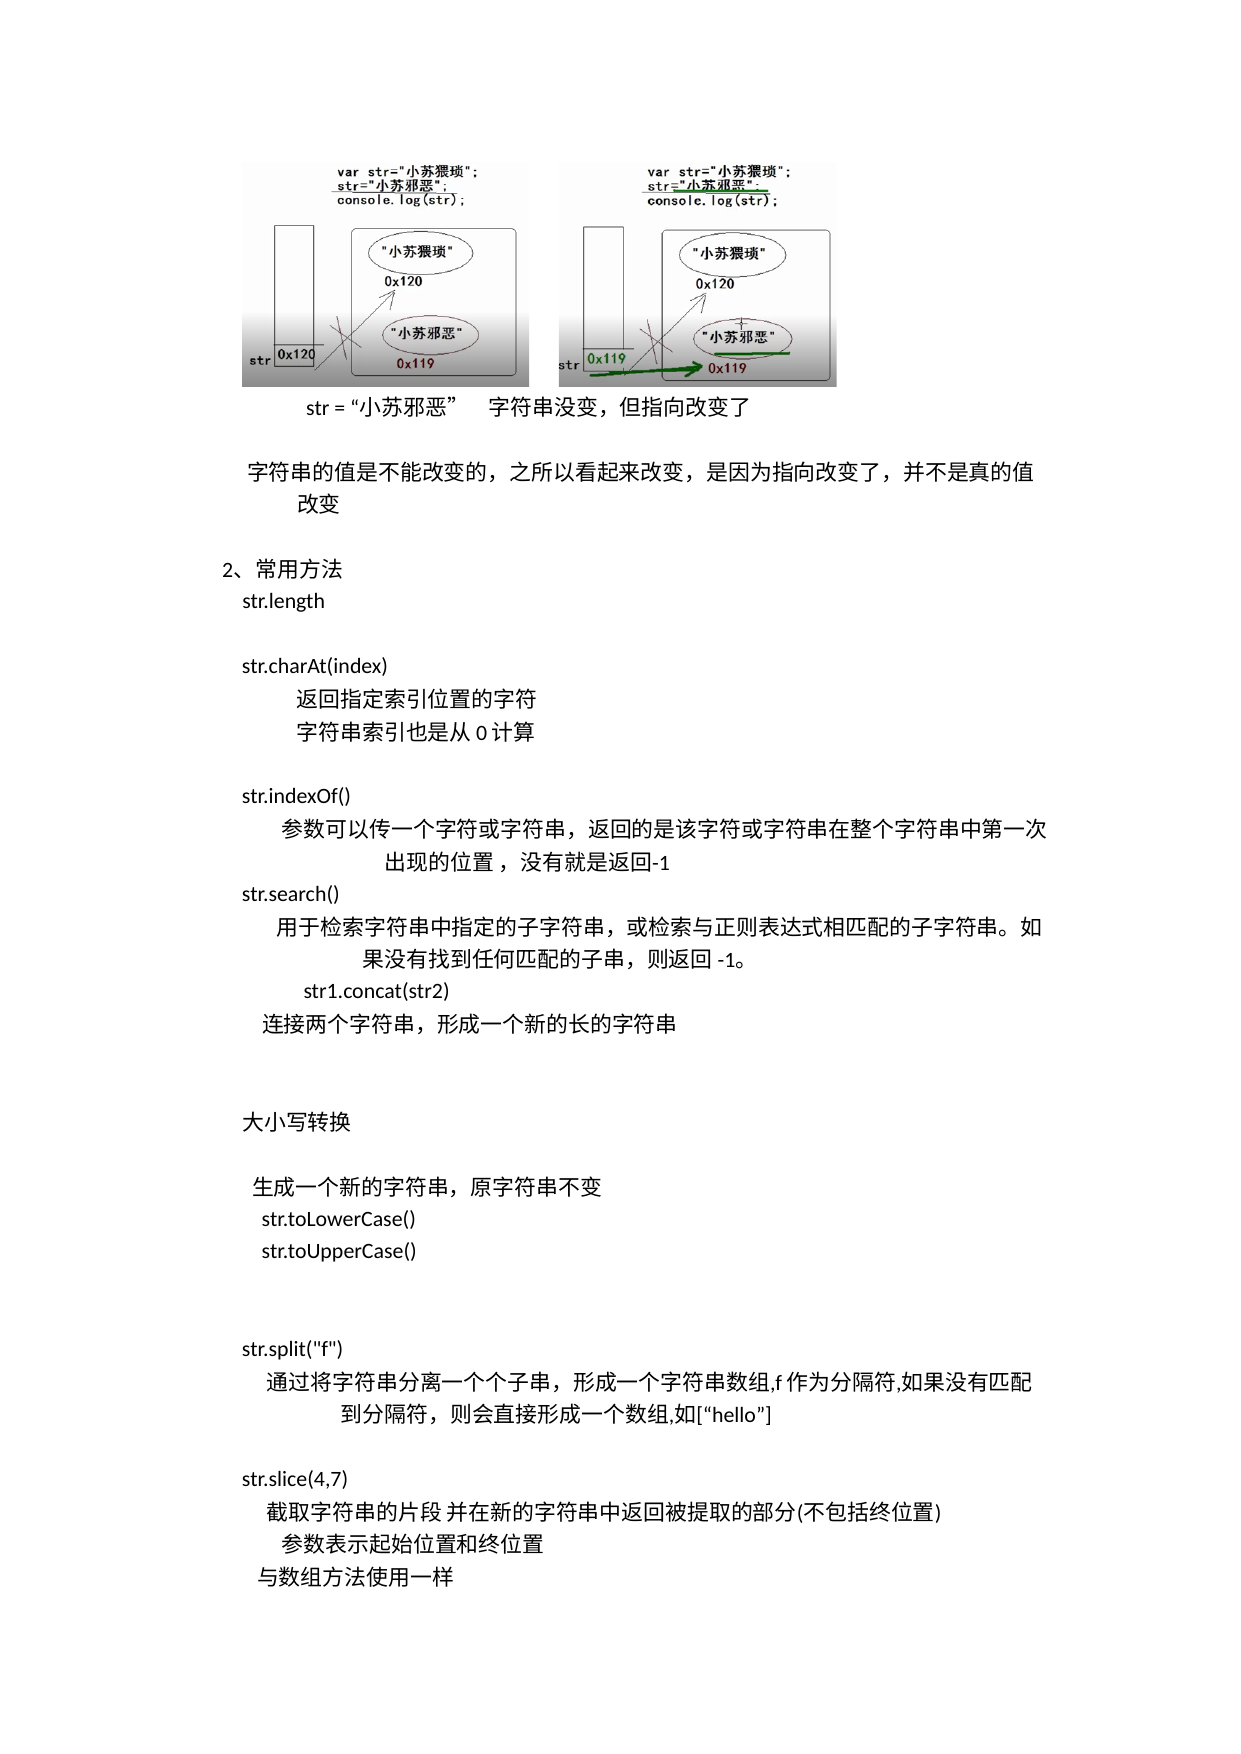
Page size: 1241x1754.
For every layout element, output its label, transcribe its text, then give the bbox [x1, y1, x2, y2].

text str.indexOf() [187, 779, 1053, 812]
picture [558, 162, 837, 387]
text str.charAt(index) [187, 649, 1053, 682]
text 2、常用方法 [187, 552, 1053, 584]
text str.toLowerCase() [187, 1202, 1053, 1234]
text 用于检索字符串中指定的子字符串，或检索与正则表达式相匹配的子字符串。如果没有找到任何匹配的子串，则返回 -1。 [187, 909, 1053, 974]
text 参数表示起始位置和终位置 [187, 1527, 1053, 1559]
text 字符串的值是不能改变的，之所以看起来改变，是因为指向改变了，并不是真的值改变 [187, 454, 1053, 519]
text 通过将字符串分离一个个子串，形成一个字符串数组,f作为分隔符,如果没有匹配到分隔符，则会直接形成一个数组,如[“hello”] [187, 1364, 1053, 1429]
text str.toUpperCase() [187, 1234, 1053, 1267]
text str1.concat(str2) [187, 974, 1053, 1007]
text 参数可以传一个字符或字符串，返回的是该字符或字符串在整个字符串中第一次出现的位置 ，没有就是返回-1 [187, 812, 1053, 877]
text 与数组方法使用一样 [187, 1559, 1053, 1592]
text 截取字符串的片段 并在新的字符串中返回被提取的部分(不包括终位置) [187, 1494, 1053, 1527]
text str = “小苏邪恶” 字符串没变，但指向改变了 [187, 389, 1053, 422]
text 字符串索引也是从0计算 [187, 714, 1053, 747]
text 生成一个新的字符串，原字符串不变 [187, 1169, 1053, 1202]
text 连接两个字符串，形成一个新的长的字符串 [187, 1007, 1053, 1039]
picture [242, 162, 530, 387]
text str.split("f") [187, 1332, 1053, 1364]
text 返回指定索引位置的字符 [187, 682, 1053, 714]
text str.search() [187, 877, 1053, 909]
text str.slice(4,7) [187, 1462, 1053, 1494]
text str.length [187, 584, 1053, 617]
text 大小写转换 [187, 1104, 1053, 1137]
